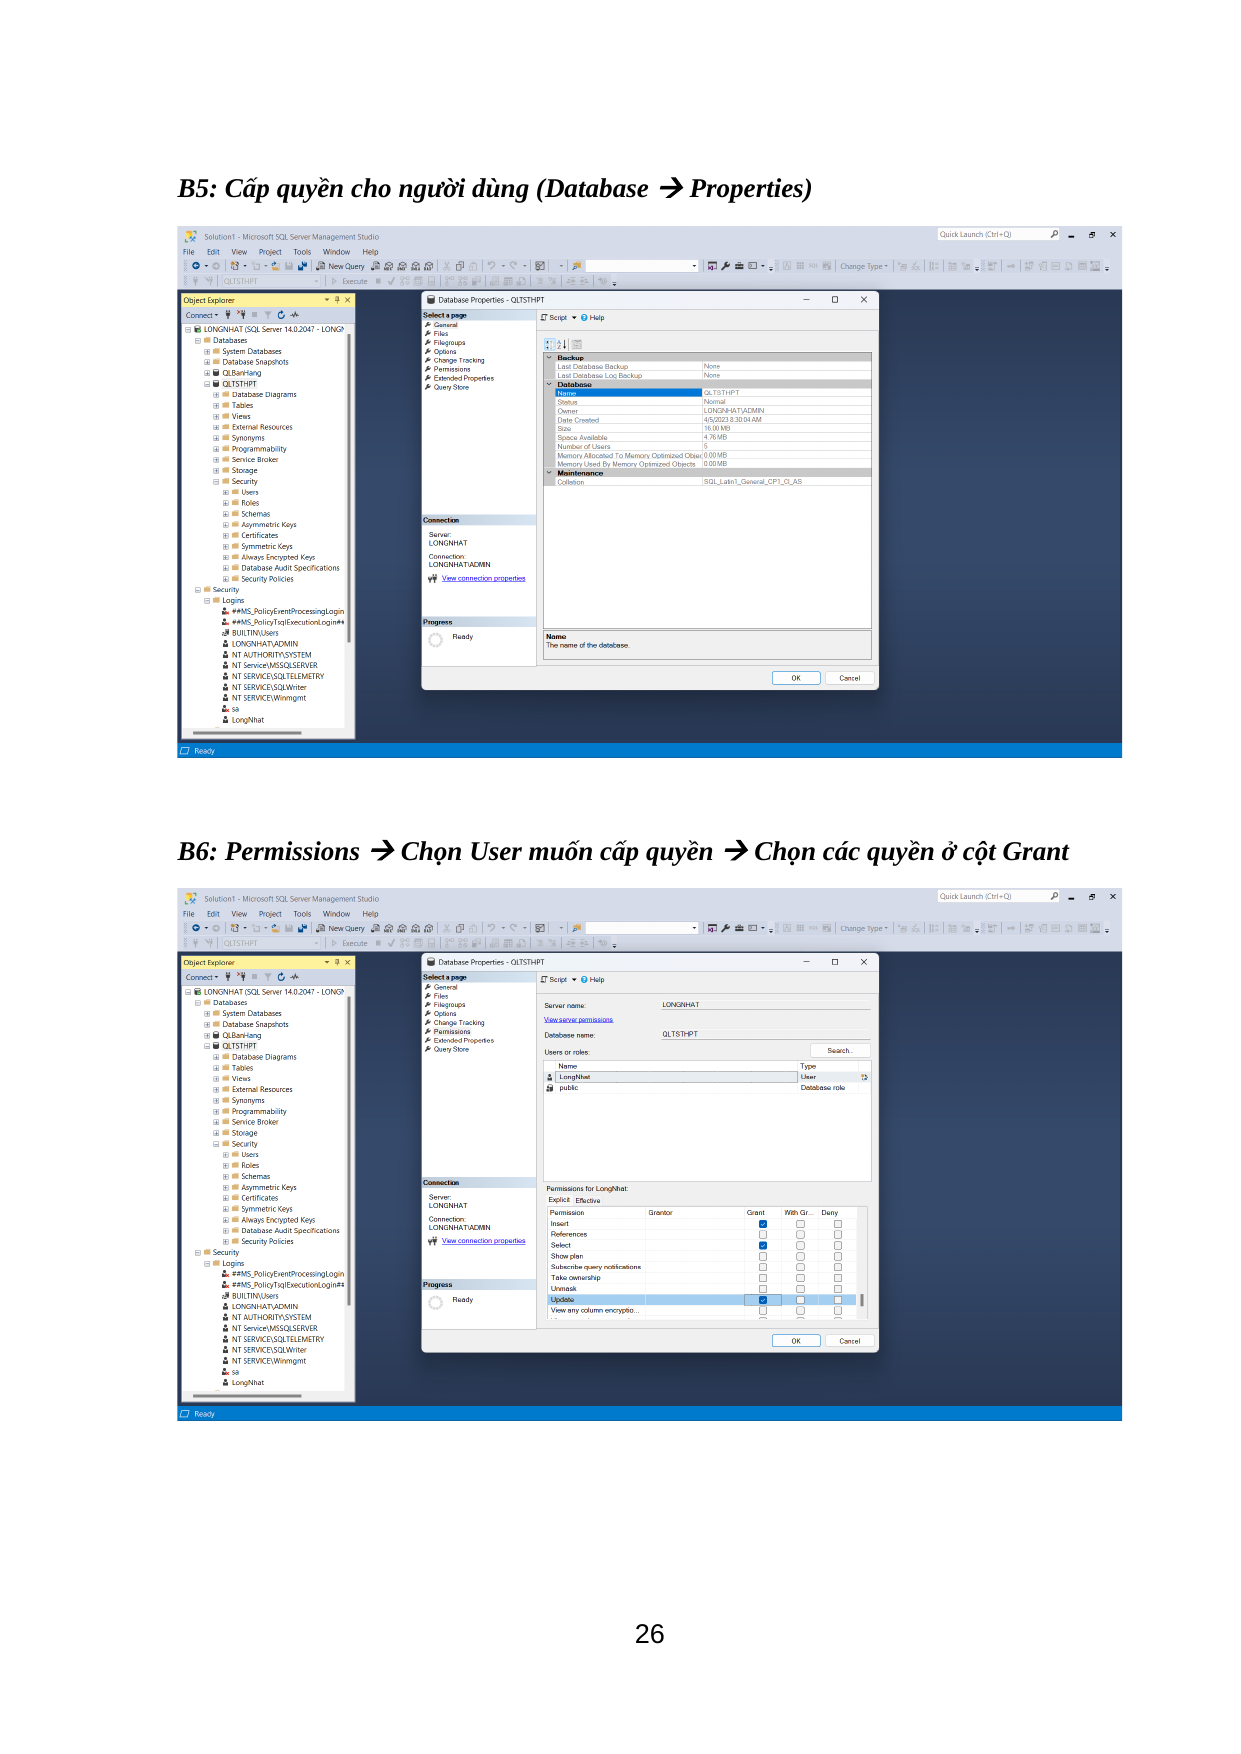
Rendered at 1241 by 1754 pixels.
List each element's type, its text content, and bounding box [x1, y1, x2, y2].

text B5: Cấp quyền cho người dùng (Database Properties) [177, 172, 1122, 203]
picture [177, 226, 1123, 758]
picture [177, 888, 1123, 1421]
text B6: Permissions Chọn User muốn cấp quyền Chọn các quyền ở cột Grant [177, 834, 1122, 866]
